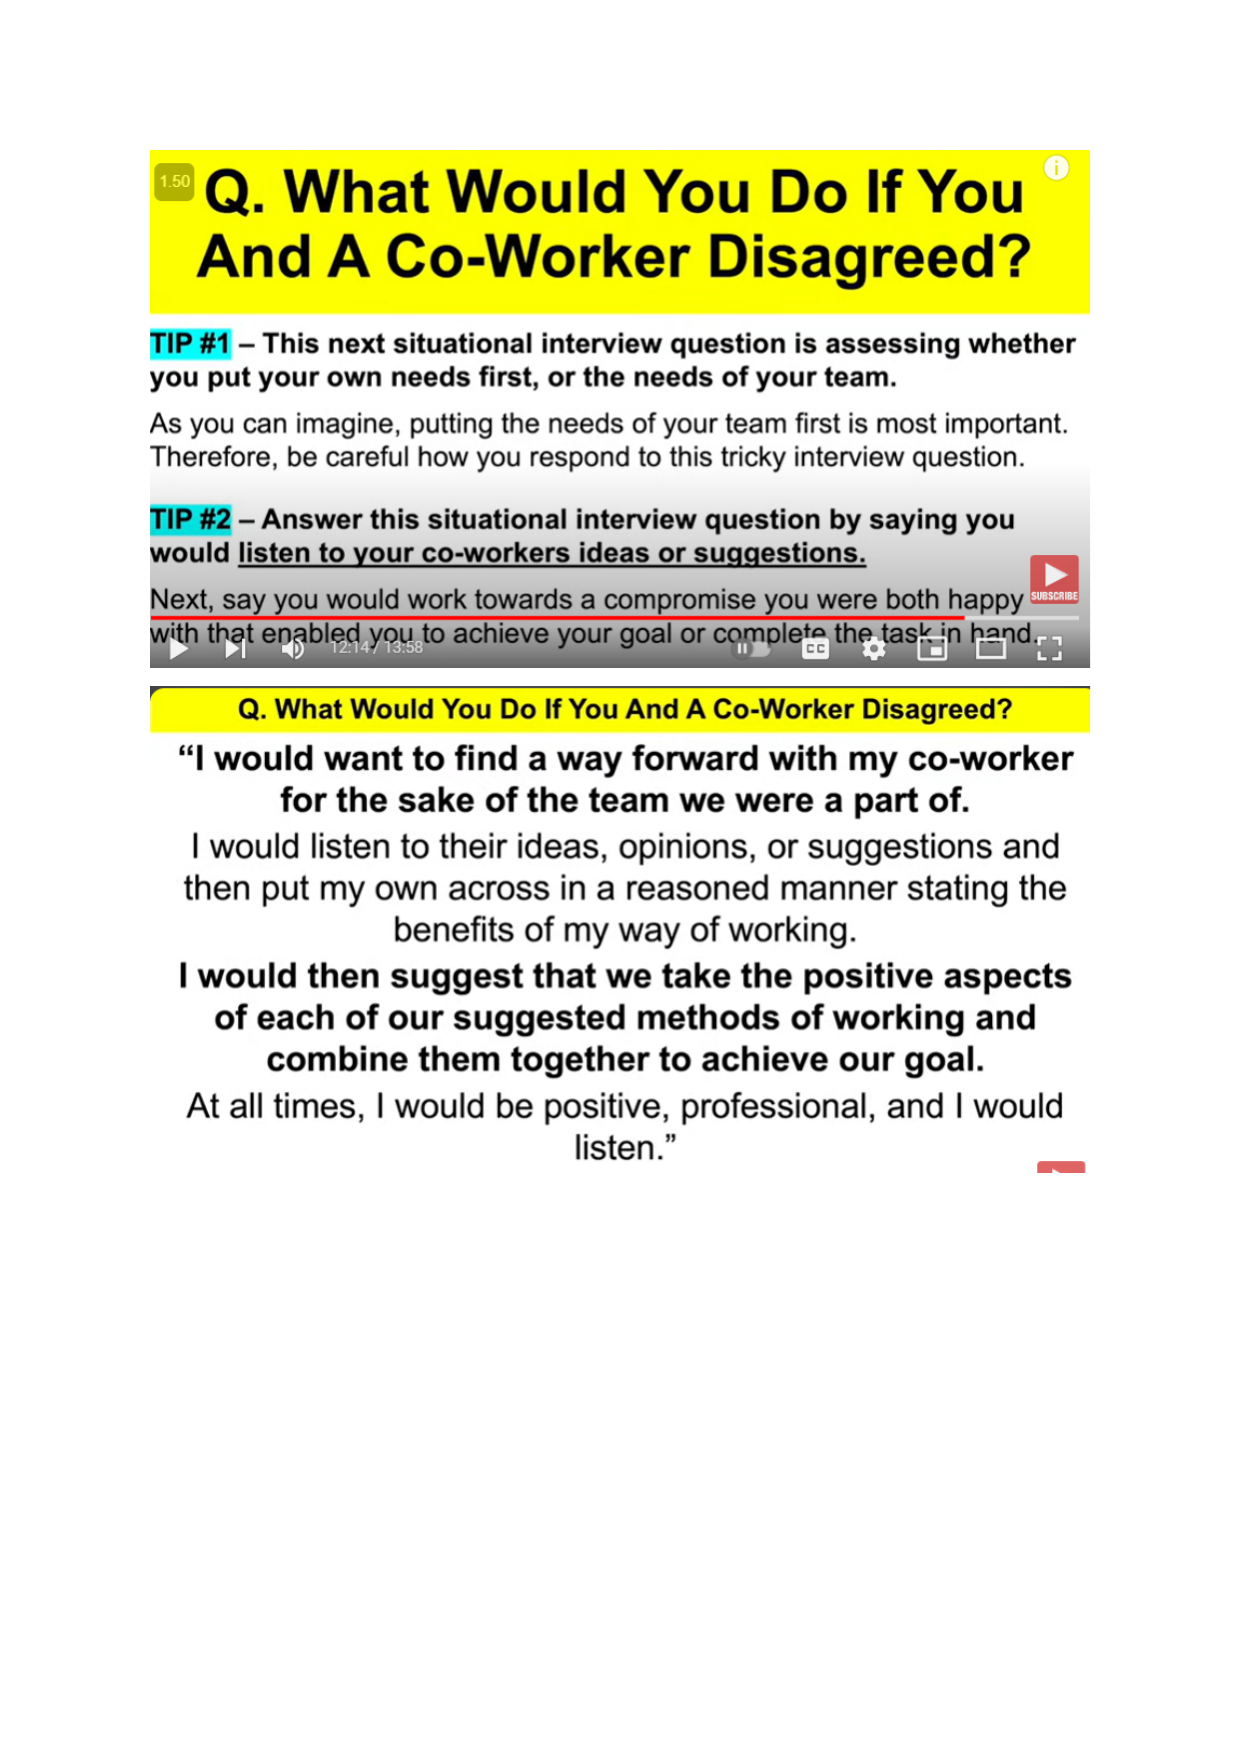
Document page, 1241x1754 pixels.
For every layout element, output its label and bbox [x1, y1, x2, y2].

picture [150, 150, 1091, 668]
picture [150, 686, 1091, 1173]
